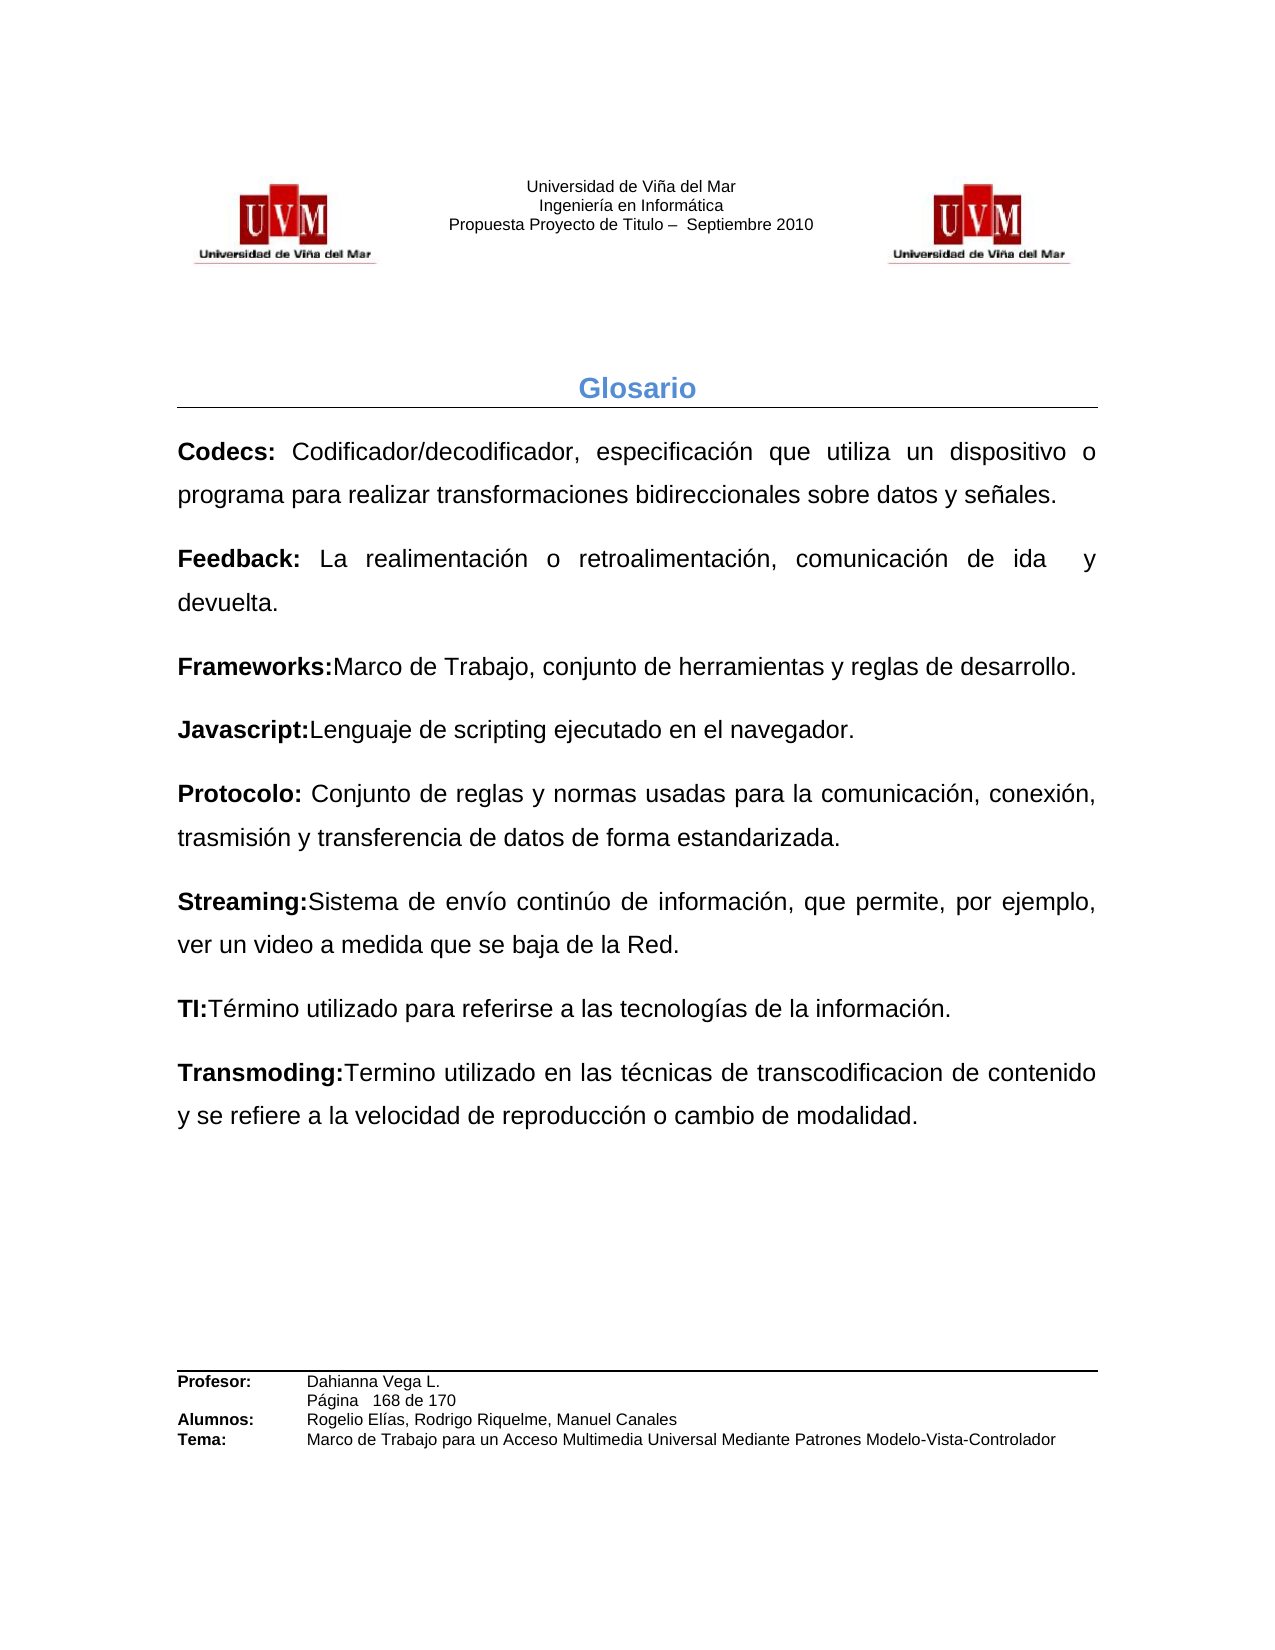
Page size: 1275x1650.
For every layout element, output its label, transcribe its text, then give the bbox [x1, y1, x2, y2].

picture [177, 176, 390, 267]
text Javascript:Lenguaje de scripting ejecutado en el navegador. [177, 715, 1098, 744]
text TI:Término utilizado para referirse a las tecnologías de la información. [177, 993, 1098, 1022]
text Codecs: Codificador/decodificador, especificación que utiliza un dispositivo o programa para realizar transformaciones bidireccionales sobre datos y señales. [177, 437, 1098, 509]
text Transmoding:Termino utilizado en las técnicas de transcodificacion de contenido y se refiere a la velocidad de reproducción o cambio de modalidad. [177, 1057, 1098, 1129]
picture [871, 176, 1084, 267]
text Frameworks:Marco de Trabajo, conjunto de herramientas y reglas de desarrollo. [177, 651, 1098, 680]
text Protocolo: Conjunto de reglas y normas usadas para la comunicación, conexión, trasmisión y transferencia de datos de forma estandarizada. [177, 779, 1098, 851]
text Feedback: La realimentación o retroalimentación, comunicación de ida y devuelta. [177, 544, 1098, 616]
title Glosario [177, 371, 1098, 407]
text Streaming:Sistema de envío continúo de información, que permite, por ejemplo, ver un video a medida que se baja de la Red. [177, 886, 1098, 958]
